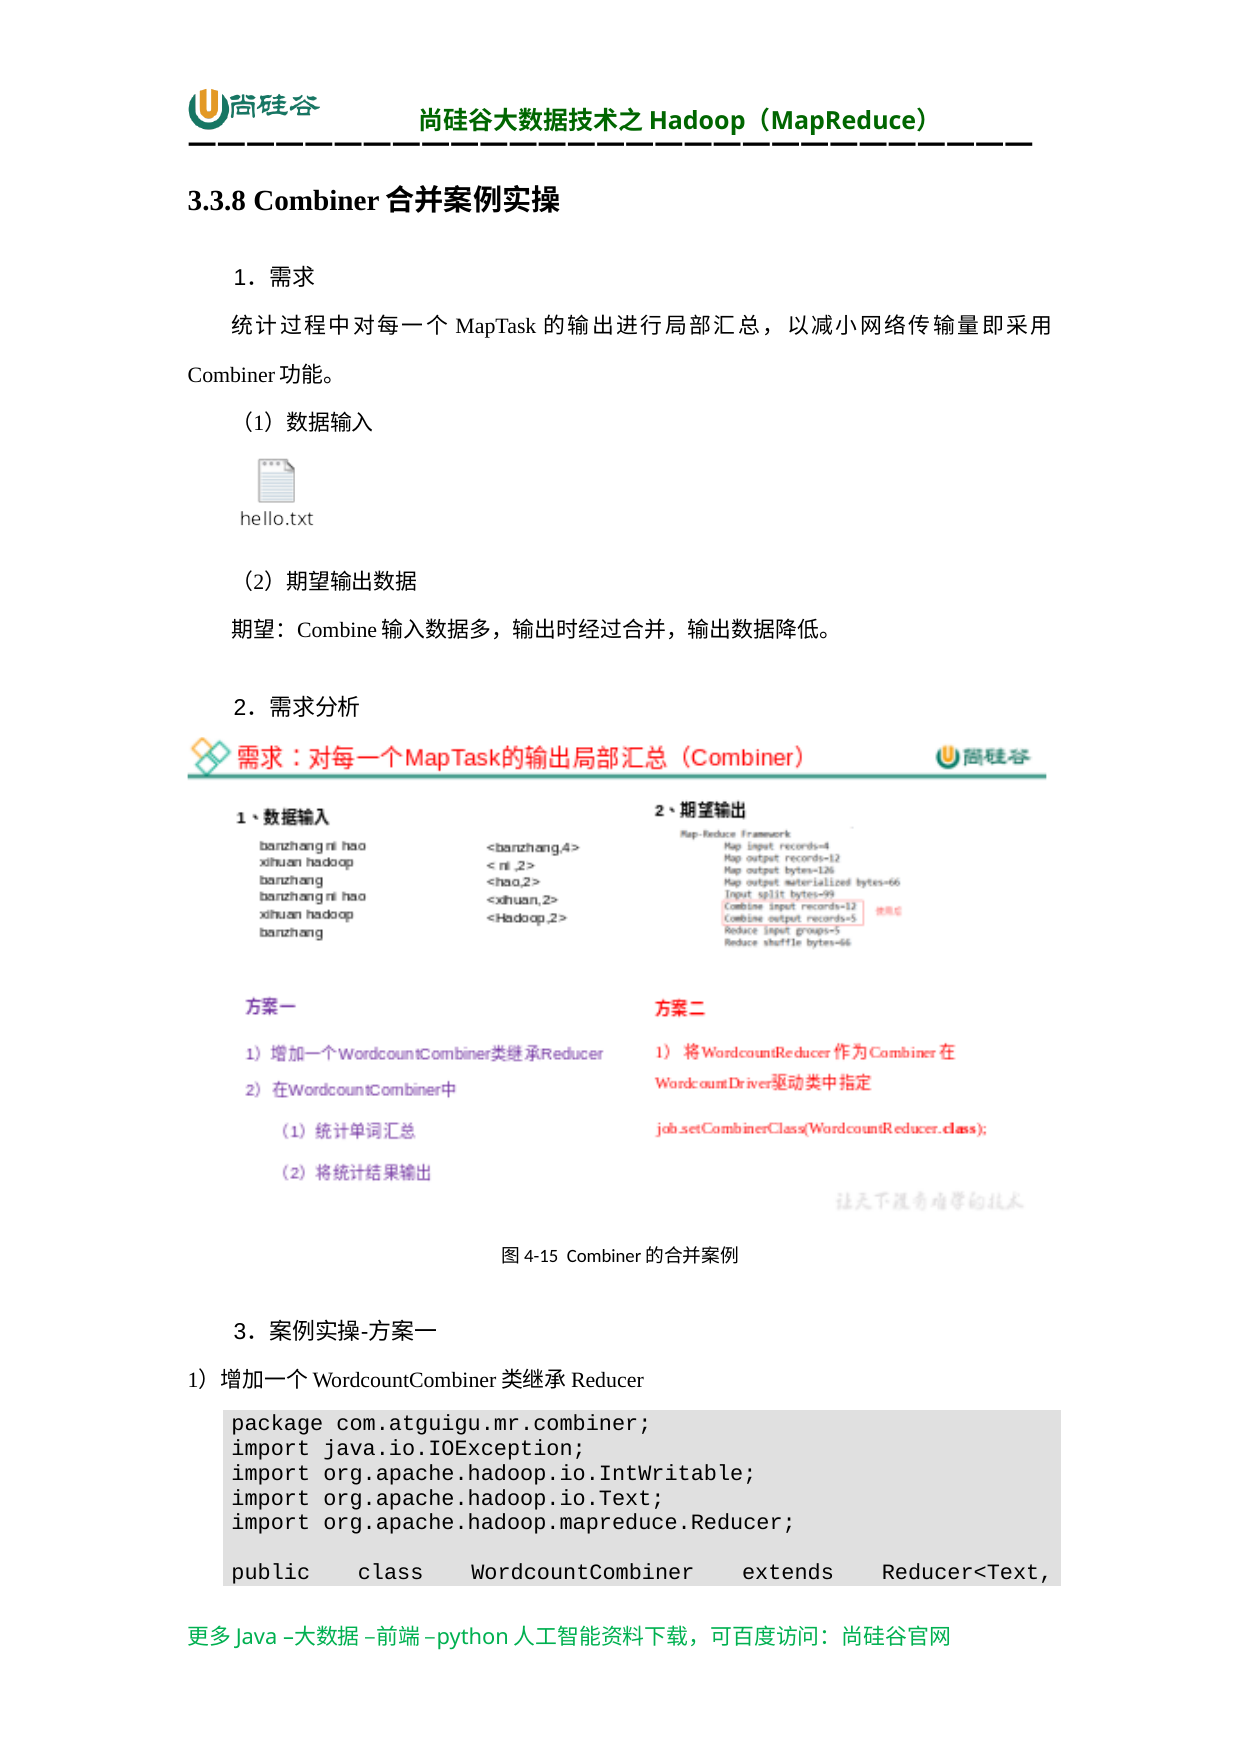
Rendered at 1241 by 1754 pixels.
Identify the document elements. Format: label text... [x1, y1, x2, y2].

picture [187, 88, 320, 130]
text import org.apache.hadoop.io.IntWritable; [223, 1462, 1061, 1487]
text 3．案例实操-方案一 [187, 1297, 1053, 1362]
text 2．需求分析 [187, 673, 1053, 738]
text 期望：Combine输入数据多，输出时经过合并，输出数据降低。 [187, 612, 1053, 644]
subtitle 3.3.8 Combiner合并案例实操 [187, 165, 1053, 230]
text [223, 1561, 1061, 1586]
text 1）增加一个WordcountCombiner类继承Reducer [187, 1362, 1053, 1394]
text 1．需求 [187, 243, 1053, 308]
text 图4-15 Combiner的合并案例 [187, 1238, 1053, 1270]
text import org.apache.hadoop.io.Text; [223, 1487, 1061, 1511]
text （1）数据输入 [187, 405, 1053, 437]
text import java.io.IOException; [223, 1437, 1061, 1462]
text （2）期望输出数据 [187, 563, 1053, 596]
text import org.apache.hadoop.mapreduce.Reducer; [223, 1511, 1061, 1536]
text 统计过程中对每一个MapTask的输出进行局部汇总，以减小网络传输量即采用Combiner功能。 [187, 308, 1053, 389]
text package com.atguigu.mr.combiner; [223, 1410, 1061, 1437]
